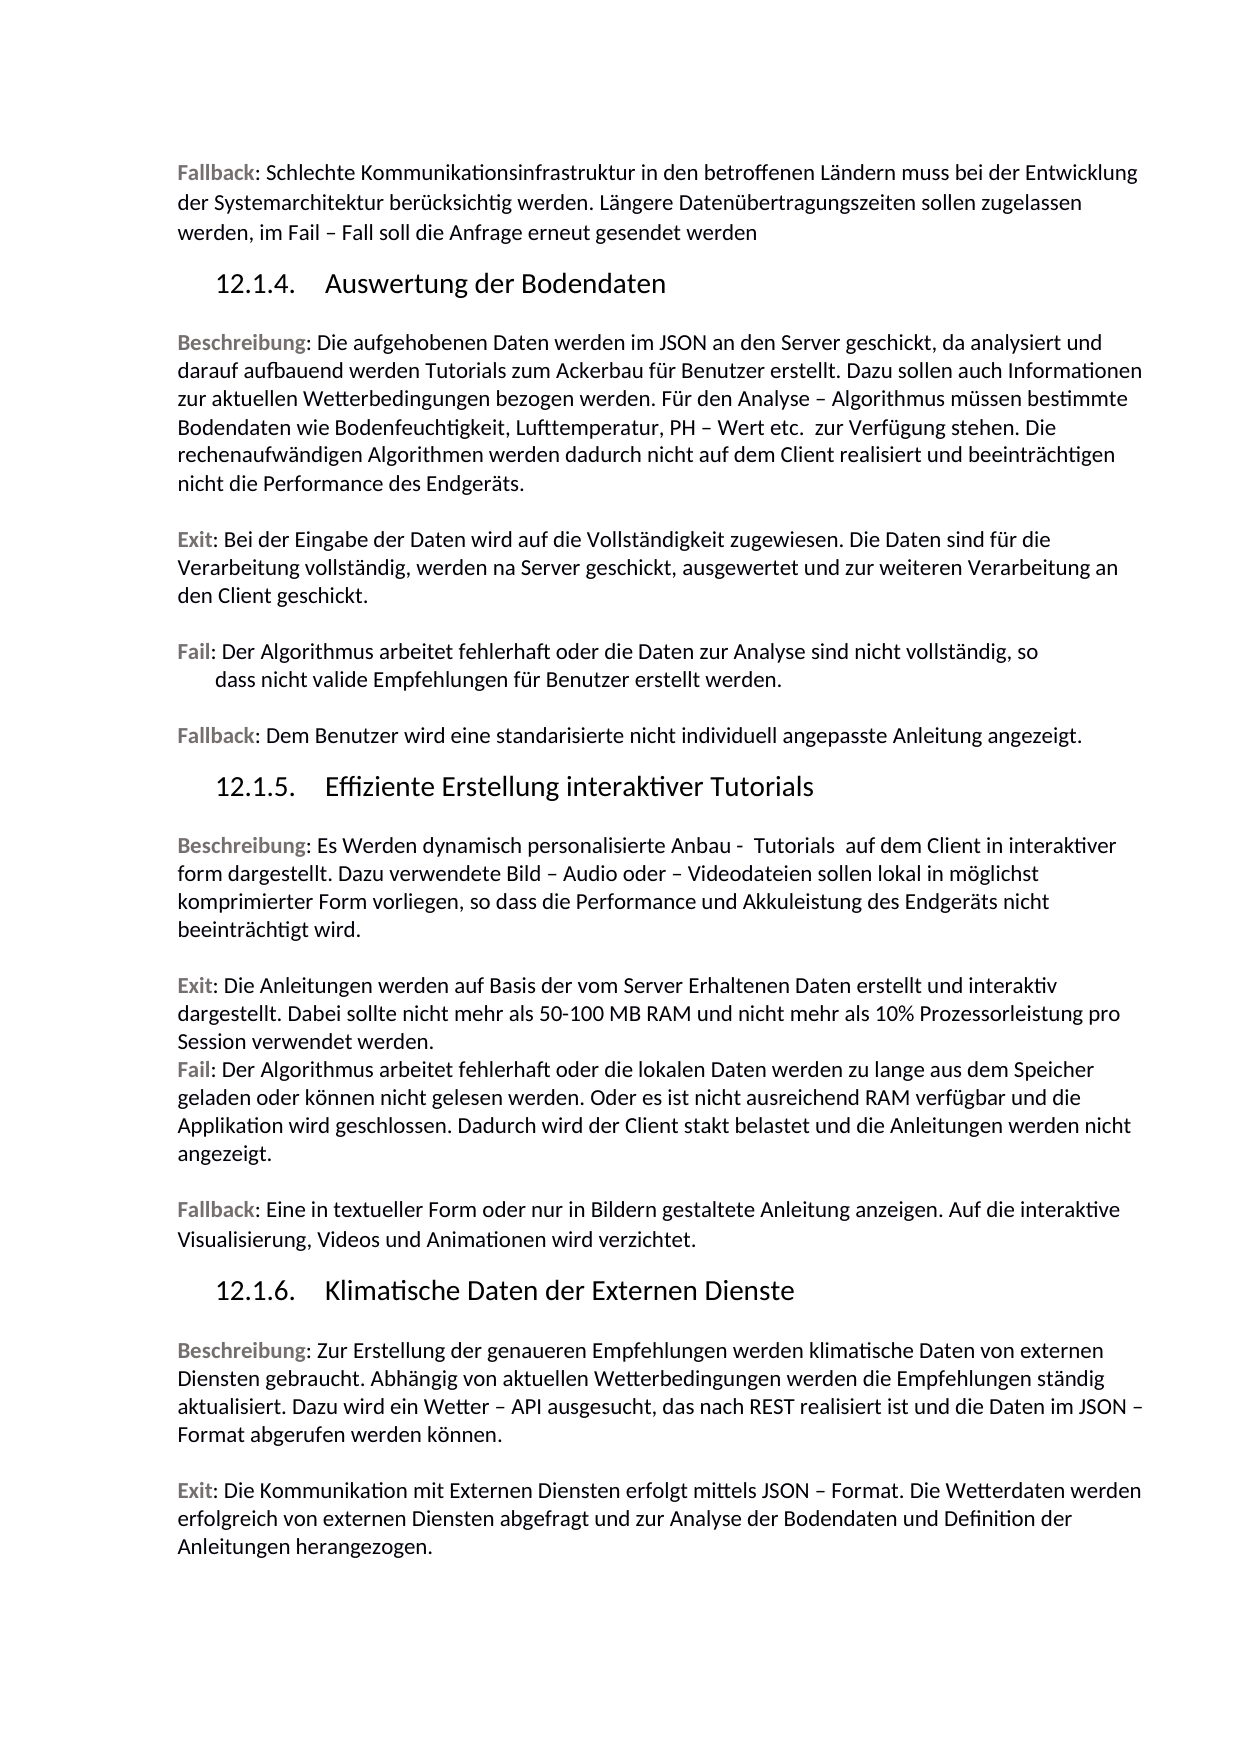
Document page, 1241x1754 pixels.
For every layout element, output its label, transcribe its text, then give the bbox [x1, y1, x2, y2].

text Exit: Die Anleitungen werden auf Basis der vom Server Erhaltenen Daten erstellt und interaktiv dargestellt. Dabei sollte nicht mehr als 50-100 MB RAM und nicht mehr als 10% Prozessorleistung pro Session verwendet werden. [177, 971, 1152, 1055]
text dass nicht valide Empfehlungen für Benutzer erstellt werden. [215, 665, 1152, 693]
text Beschreibung: Die aufgehobenen Daten werden im JSON an den Server geschickt, da analysiert und darauf aufbauend werden Tutorials zum Ackerbau für Benutzer erstellt. Dazu sollen auch Informationen zur aktuellen Wetterbedingungen bezogen werden. Für den Analyse – Algorithmus müssen bestimmte Bodendaten wie Bodenfeuchtigkeit, Lufttemperatur, PH – Wert etc. zur Verfügung stehen. Die rechenaufwändigen Algorithmen werden dadurch nicht auf dem Client realisiert und beeinträchtigen nicht die Performance des Endgeräts. [177, 328, 1152, 497]
text Fail: Der Algorithmus arbeitet fehlerhaft oder die lokalen Daten werden zu lange aus dem Speicher geladen oder können nicht gelesen werden. Oder es ist nicht ausreichend RAM verfügbar und die Applikation wird geschlossen. Dadurch wird der Client stakt belastet und die Anleitungen werden nicht angezeigt. [177, 1055, 1152, 1167]
text Beschreibung: Es Werden dynamisch personalisierte Anbau - Tutorials auf dem Client in interaktiver form dargestellt. Dazu verwendete Bild – Audio oder – Videodateien sollen lokal in möglichst komprimierter Form vorliegen, so dass die Performance und Akkuleistung des Endgeräts nicht beeinträchtigt wird. [177, 831, 1152, 943]
subtitle Auswertung der Bodendaten [215, 265, 1152, 301]
text Exit: Bei der Eingabe der Daten wird auf die Vollständigkeit zugewiesen. Die Daten sind für die Verarbeitung vollständig, werden na Server geschickt, ausgewertet und zur weiteren Verarbeitung an den Client geschickt. [177, 525, 1152, 609]
subtitle Effiziente Erstellung interaktiver Tutorials [215, 768, 1152, 803]
text Fallback: Eine in textueller Form oder nur in Bildern gestaltete Anleitung anzeigen. Auf die interaktive Visualisierung, Videos und Animationen wird verzichtet. [177, 1195, 1152, 1254]
text Exit: Die Kommunikation mit Externen Diensten erfolgt mittels JSON – Format. Die Wetterdaten werden erfolgreich von externen Diensten abgefragt und zur Analyse der Bodendaten und Definition der Anleitungen herangezogen. [177, 1476, 1152, 1560]
text Beschreibung: Zur Erstellung der genaueren Empfehlungen werden klimatische Daten von externen Diensten gebraucht. Abhängig von aktuellen Wetterbedingungen werden die Empfehlungen ständig aktualisiert. Dazu wird ein Wetter – API ausgesucht, das nach REST realisiert ist und die Daten im JSON – Format abgerufen werden können. [177, 1336, 1152, 1448]
text Fail: Der Algorithmus arbeitet fehlerhaft oder die Daten zur Analyse sind nicht vollständig, so [177, 637, 1152, 665]
subtitle Klimatische Daten der Externen Dienste [215, 1272, 1152, 1308]
text Fallback: Schlechte Kommunikationsinfrastruktur in den betroffenen Ländern muss bei der Entwicklung der Systemarchitektur berücksichtig werden. Längere Datenübertragungszeiten sollen zugelassen werden, im Fail – Fall soll die Anfrage erneut gesendet werden [177, 158, 1152, 246]
text Fallback: Dem Benutzer wird eine standarisierte nicht individuell angepasste Anleitung angezeigt. [177, 721, 1152, 749]
